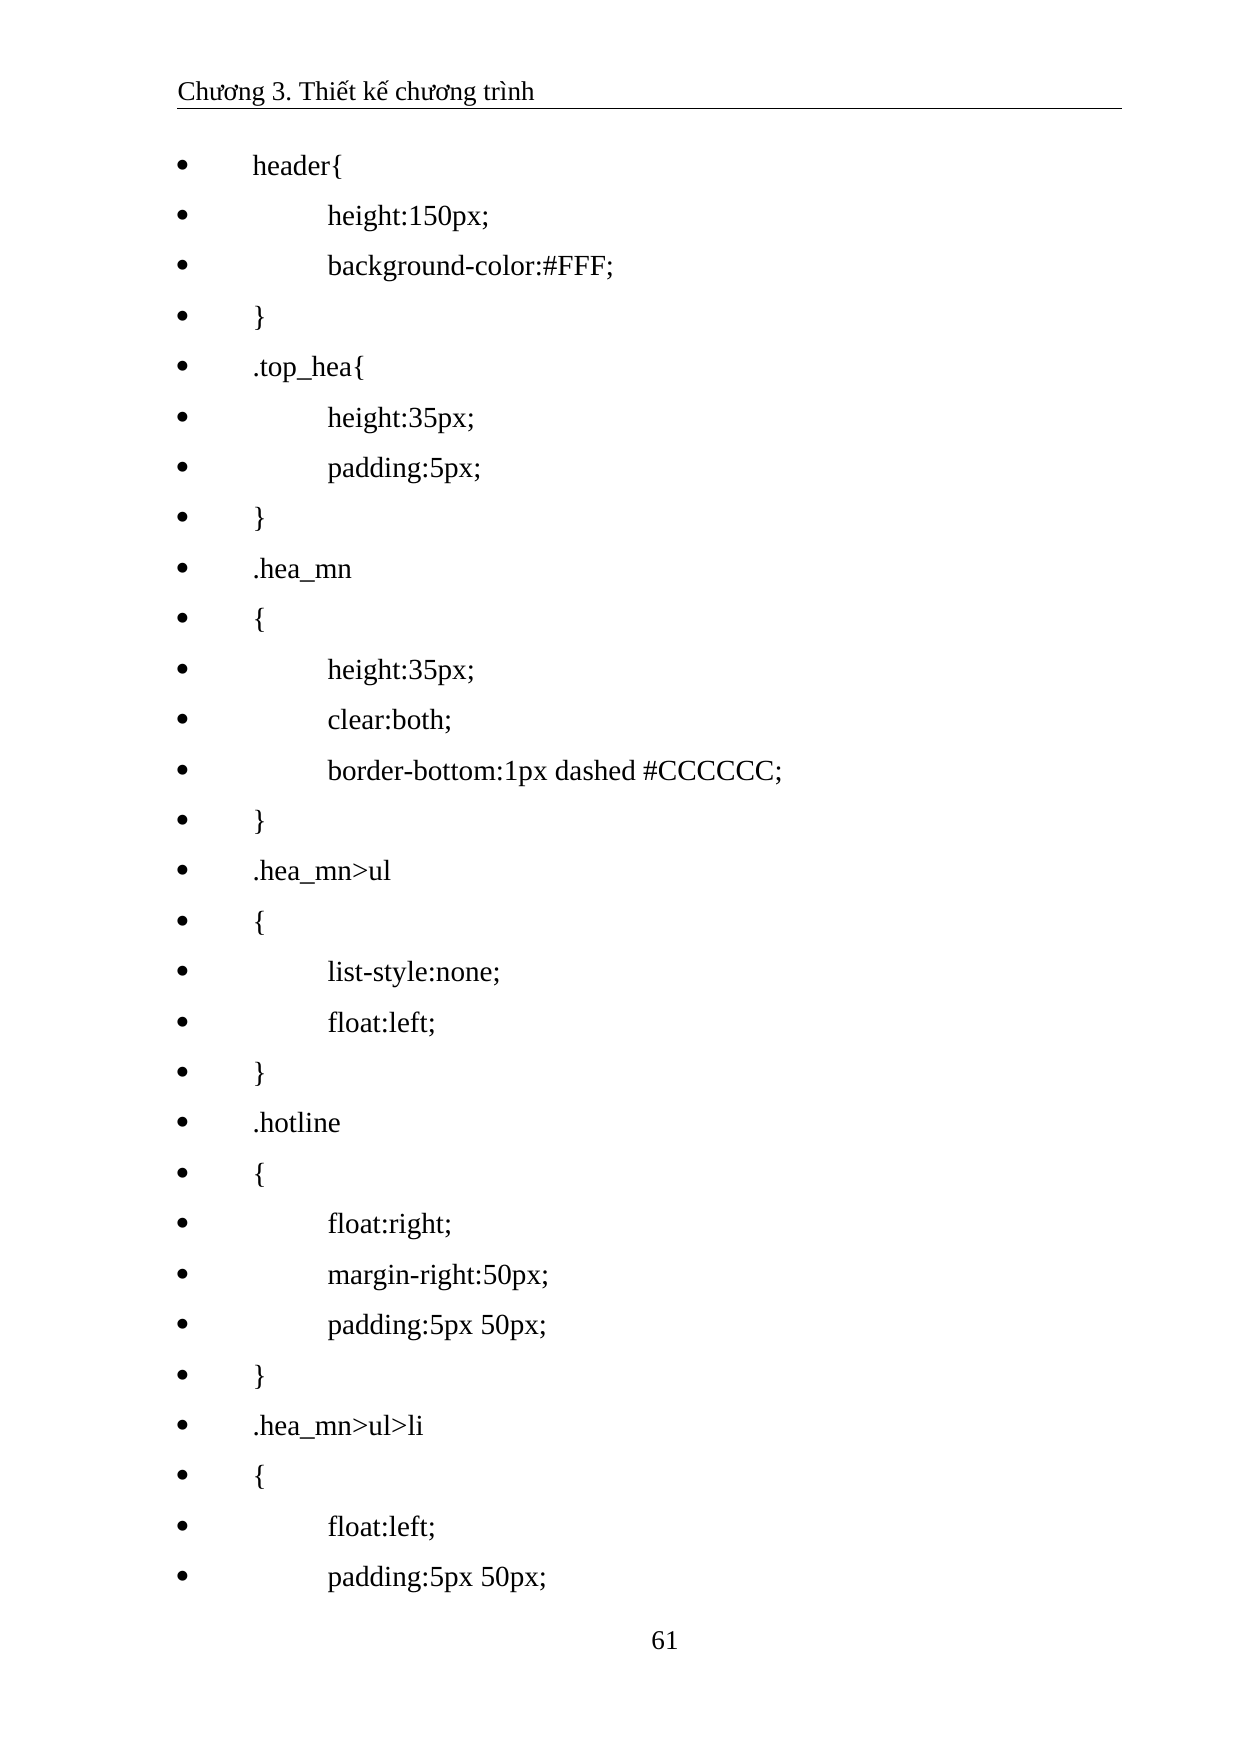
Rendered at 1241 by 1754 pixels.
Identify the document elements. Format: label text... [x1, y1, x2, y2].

text header{ [177, 148, 1122, 181]
text float:right; [177, 1206, 1122, 1240]
text .top_hea{ [177, 349, 1122, 383]
text padding:5px 50px; [177, 1559, 1122, 1593]
text height:35px; [177, 652, 1122, 686]
text padding:5px; [177, 450, 1122, 484]
text } [177, 501, 1122, 534]
text .hotline [177, 1106, 1122, 1139]
text float:left; [177, 1005, 1122, 1038]
text float:left; [177, 1509, 1122, 1543]
text .hea_mn>ul>li [177, 1408, 1122, 1442]
text list-style:none; [177, 954, 1122, 988]
text } [177, 299, 1122, 333]
text margin-right:50px; [177, 1257, 1122, 1291]
text padding:5px 50px; [177, 1307, 1122, 1341]
text clear:both; [177, 702, 1122, 736]
text { [177, 904, 1122, 938]
text height:150px; [177, 198, 1122, 232]
text { [177, 601, 1122, 635]
text } [177, 1055, 1122, 1089]
text border-bottom:1px dashed #CCCCCC; [177, 753, 1122, 786]
text } [177, 1358, 1122, 1391]
text .hea_mn [177, 551, 1122, 585]
text { [177, 1156, 1122, 1190]
text .hea_mn>ul [177, 853, 1122, 887]
text height:35px; [177, 400, 1122, 433]
text { [177, 1458, 1122, 1492]
text background-color:#FFF; [177, 248, 1122, 282]
text } [177, 803, 1122, 837]
